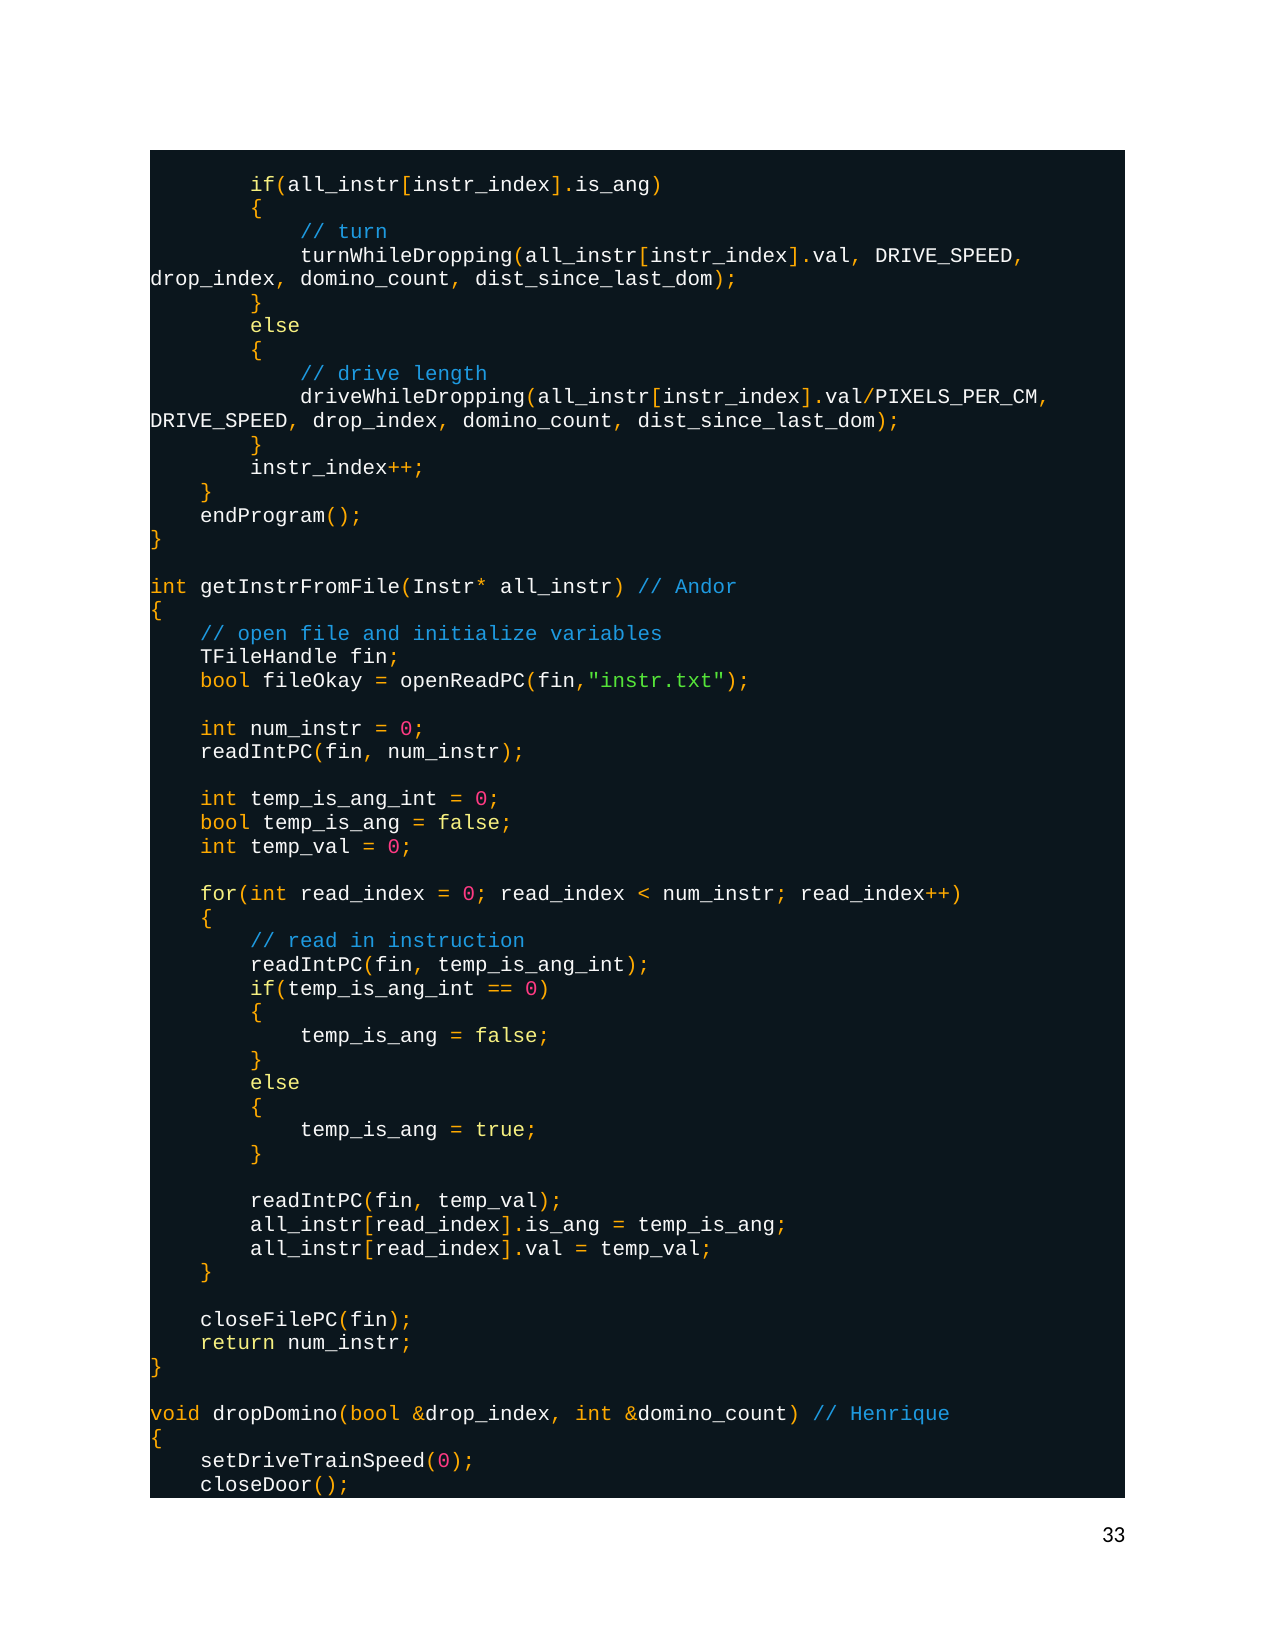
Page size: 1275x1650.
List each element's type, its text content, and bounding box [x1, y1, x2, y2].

text closeFilePC(fin); [150, 1309, 1125, 1332]
text } [150, 434, 1125, 457]
text closeDoor(); [150, 1474, 1125, 1498]
text if(temp_is_ang_int == 0) [150, 978, 1125, 1001]
text return num_instr; [150, 1332, 1125, 1356]
text // turn [150, 221, 1125, 244]
text endProgram(); [150, 505, 1125, 528]
text setDriveTrainSpeed(0); [150, 1451, 1125, 1474]
text int temp_is_ang_int = 0; [150, 788, 1125, 812]
text { [150, 907, 1125, 930]
text readIntPC(fin, temp_is_ang_int); [150, 954, 1125, 978]
text else [150, 316, 1125, 339]
text { [150, 1096, 1125, 1119]
text temp_is_ang = false; [150, 1025, 1125, 1048]
text { [150, 197, 1125, 221]
text for(int read_index = 0; read_index < num_instr; read_index++) [150, 883, 1125, 907]
text int num_instr = 0; [150, 717, 1125, 741]
text // open file and initialize variables [150, 623, 1125, 647]
text int getInstrFromFile(Instr* all_instr) // Andor [150, 576, 1125, 599]
text { [150, 1427, 1125, 1451]
text // read in instruction [150, 930, 1125, 954]
text if(all_instr[instr_index].is_ang) [150, 174, 1125, 197]
text void dropDomino(bool &drop_index, int &domino_count) // Henrique [150, 1403, 1125, 1427]
text } [150, 1261, 1125, 1285]
text bool temp_is_ang = false; [150, 812, 1125, 836]
text all_instr[read_index].is_ang = temp_is_ang; [150, 1214, 1125, 1238]
text bool fileOkay = openReadPC(fin,"instr.txt"); [150, 670, 1125, 694]
text } [150, 1143, 1125, 1167]
text turnWhileDropping(all_instr[instr_index].val, DRIVE_SPEED, drop_index, domino_count, dist_since_last_dom); [150, 244, 1125, 292]
text } [150, 481, 1125, 505]
text all_instr[read_index].val = temp_val; [150, 1238, 1125, 1261]
text { [150, 339, 1125, 363]
text { [150, 1001, 1125, 1025]
text temp_is_ang = true; [150, 1119, 1125, 1143]
text // drive length [150, 363, 1125, 386]
text } [150, 528, 1125, 552]
text { [150, 599, 1125, 623]
text } [150, 1356, 1125, 1379]
text } [150, 292, 1125, 316]
text driveWhileDropping(all_instr[instr_index].val/PIXELS_PER_CM, DRIVE_SPEED, drop_index, domino_count, dist_since_last_dom); [150, 386, 1125, 434]
text TFileHandle fin; [150, 647, 1125, 670]
text instr_index++; [150, 457, 1125, 481]
text int temp_val = 0; [150, 836, 1125, 859]
text } [150, 1048, 1125, 1072]
text readIntPC(fin, temp_val); [150, 1190, 1125, 1214]
text else [150, 1072, 1125, 1096]
text readIntPC(fin, num_instr); [150, 741, 1125, 765]
